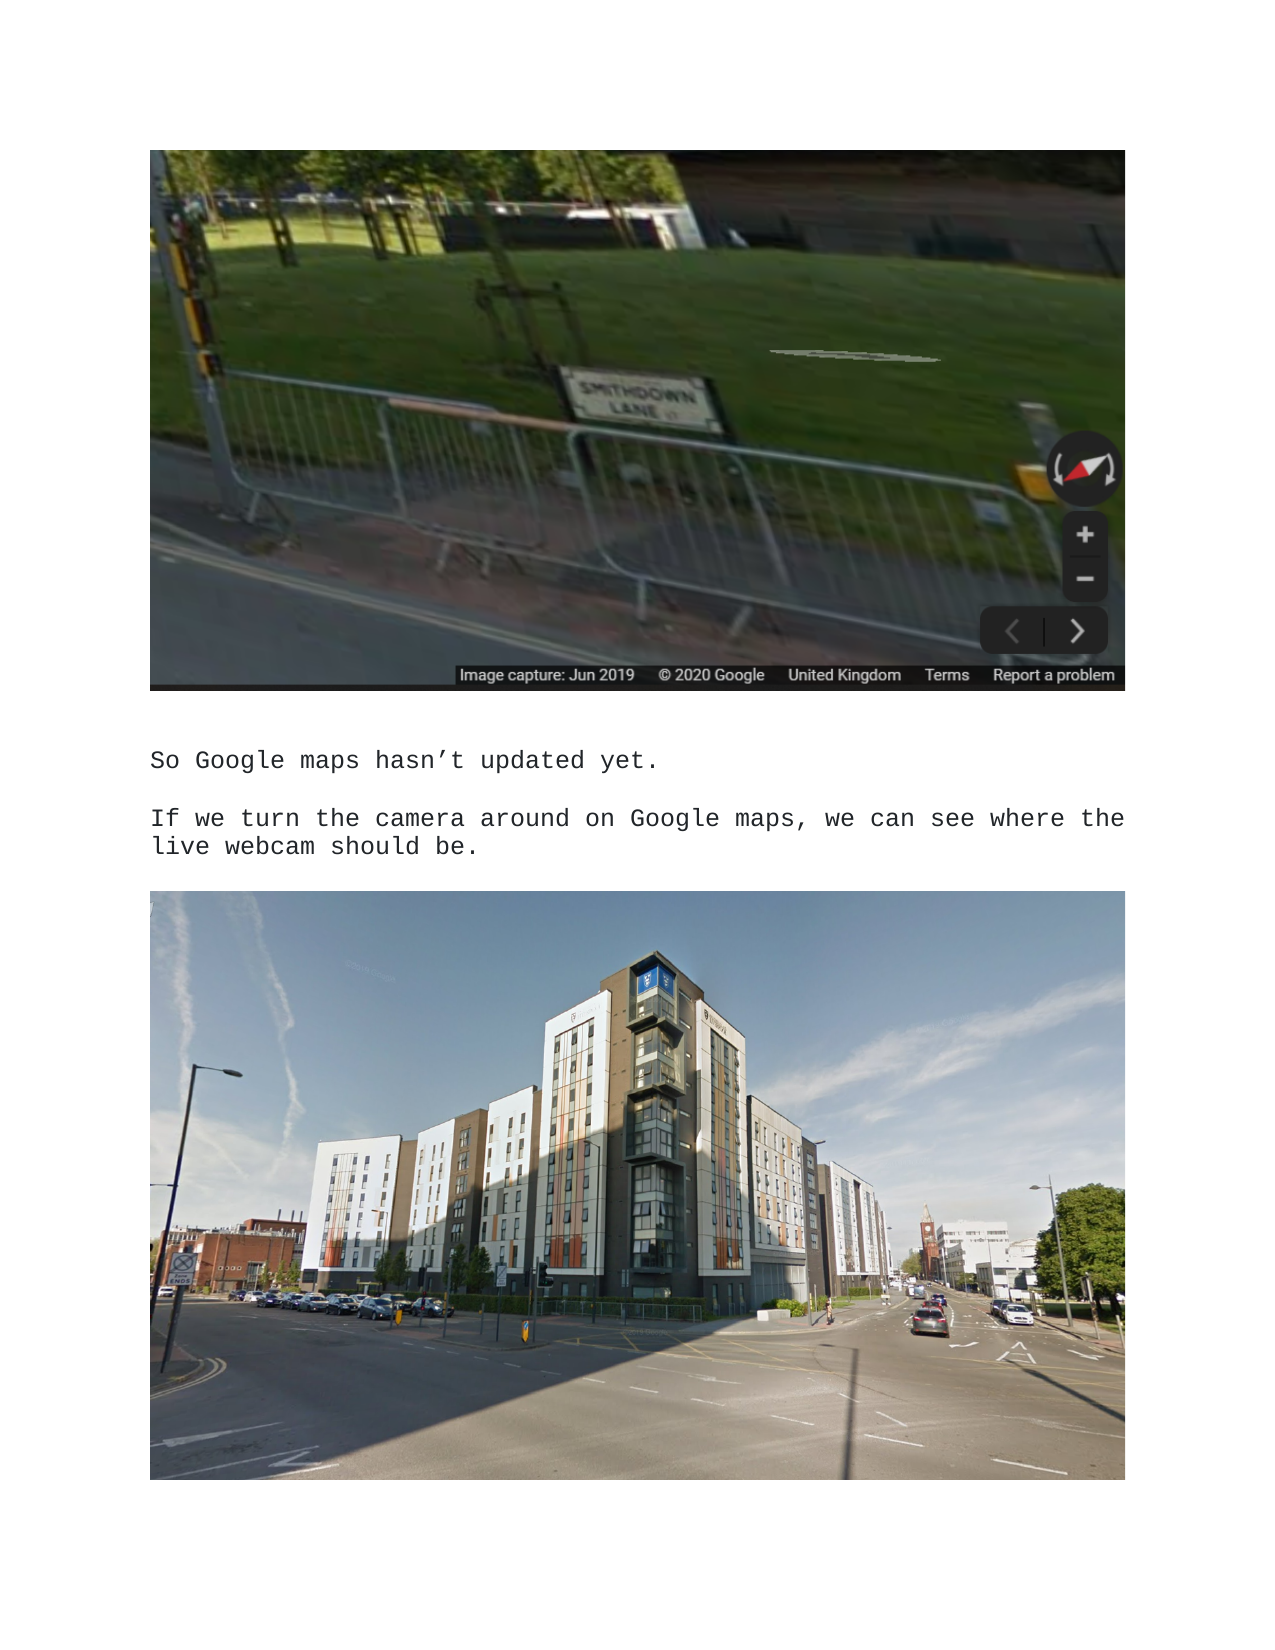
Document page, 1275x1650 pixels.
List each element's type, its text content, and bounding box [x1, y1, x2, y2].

picture [150, 891, 1125, 1480]
picture [150, 150, 1125, 691]
text So Google maps hasn’t updated yet. [150, 748, 1125, 776]
text If we turn the camera around on Google maps, we can see where the live webcam should be. [150, 806, 1125, 862]
